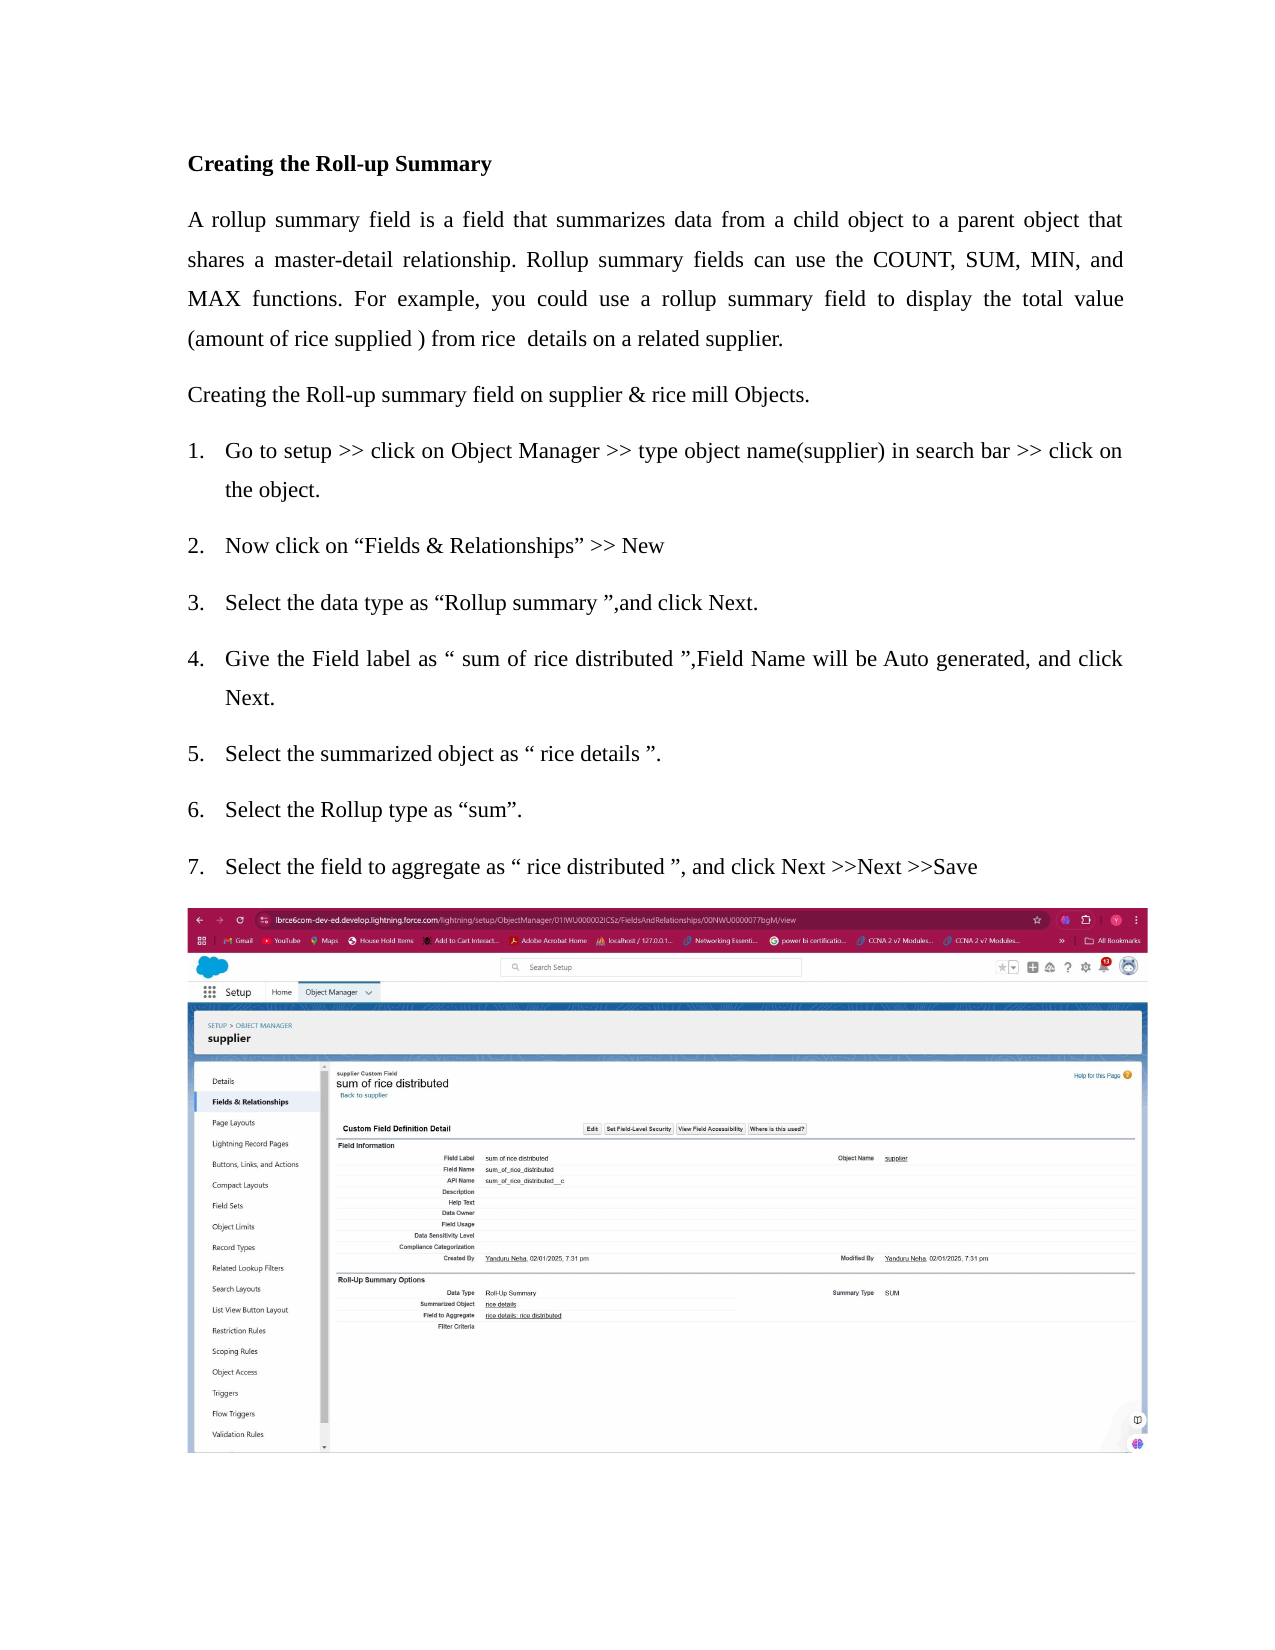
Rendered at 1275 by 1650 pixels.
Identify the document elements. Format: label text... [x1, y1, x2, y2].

picture [187, 908, 1148, 1453]
text Creating the Roll-up Summary [187, 150, 1125, 176]
list Select the summarized object as “ rice details ”. [187, 740, 1125, 767]
list Select the Rollup type as “sum”. [187, 797, 1125, 823]
list Now click on “Fields & Relationships” >> New [187, 532, 1125, 559]
list Select the data type as “Rollup summary ”,and click Next. [187, 589, 1125, 615]
text Creating the Roll-up summary field on supplier & rice mill Objects. [187, 381, 1125, 407]
list Go to setup >> click on Object Manager >> type object name(supplier) in search bar >> click on the object. [187, 437, 1125, 503]
text A rollup summary field is a field that summarizes data from a child object to a parent object that shares a master-detail relationship. Rollup summary fields can use the COUNT, SUM, MIN, and MAX functions. For example, you could use a rollup summary field to display the total value (amount of rice supplied ) from rice details on a related supplier. [187, 206, 1125, 351]
list Select the field to aggregate as “ rice distributed ”, and click Next >>Next >>Save [187, 853, 1125, 879]
list Give the Field label as “ sum of rice distributed ”,Field Name will be Auto generated, and click Next. [187, 645, 1125, 711]
